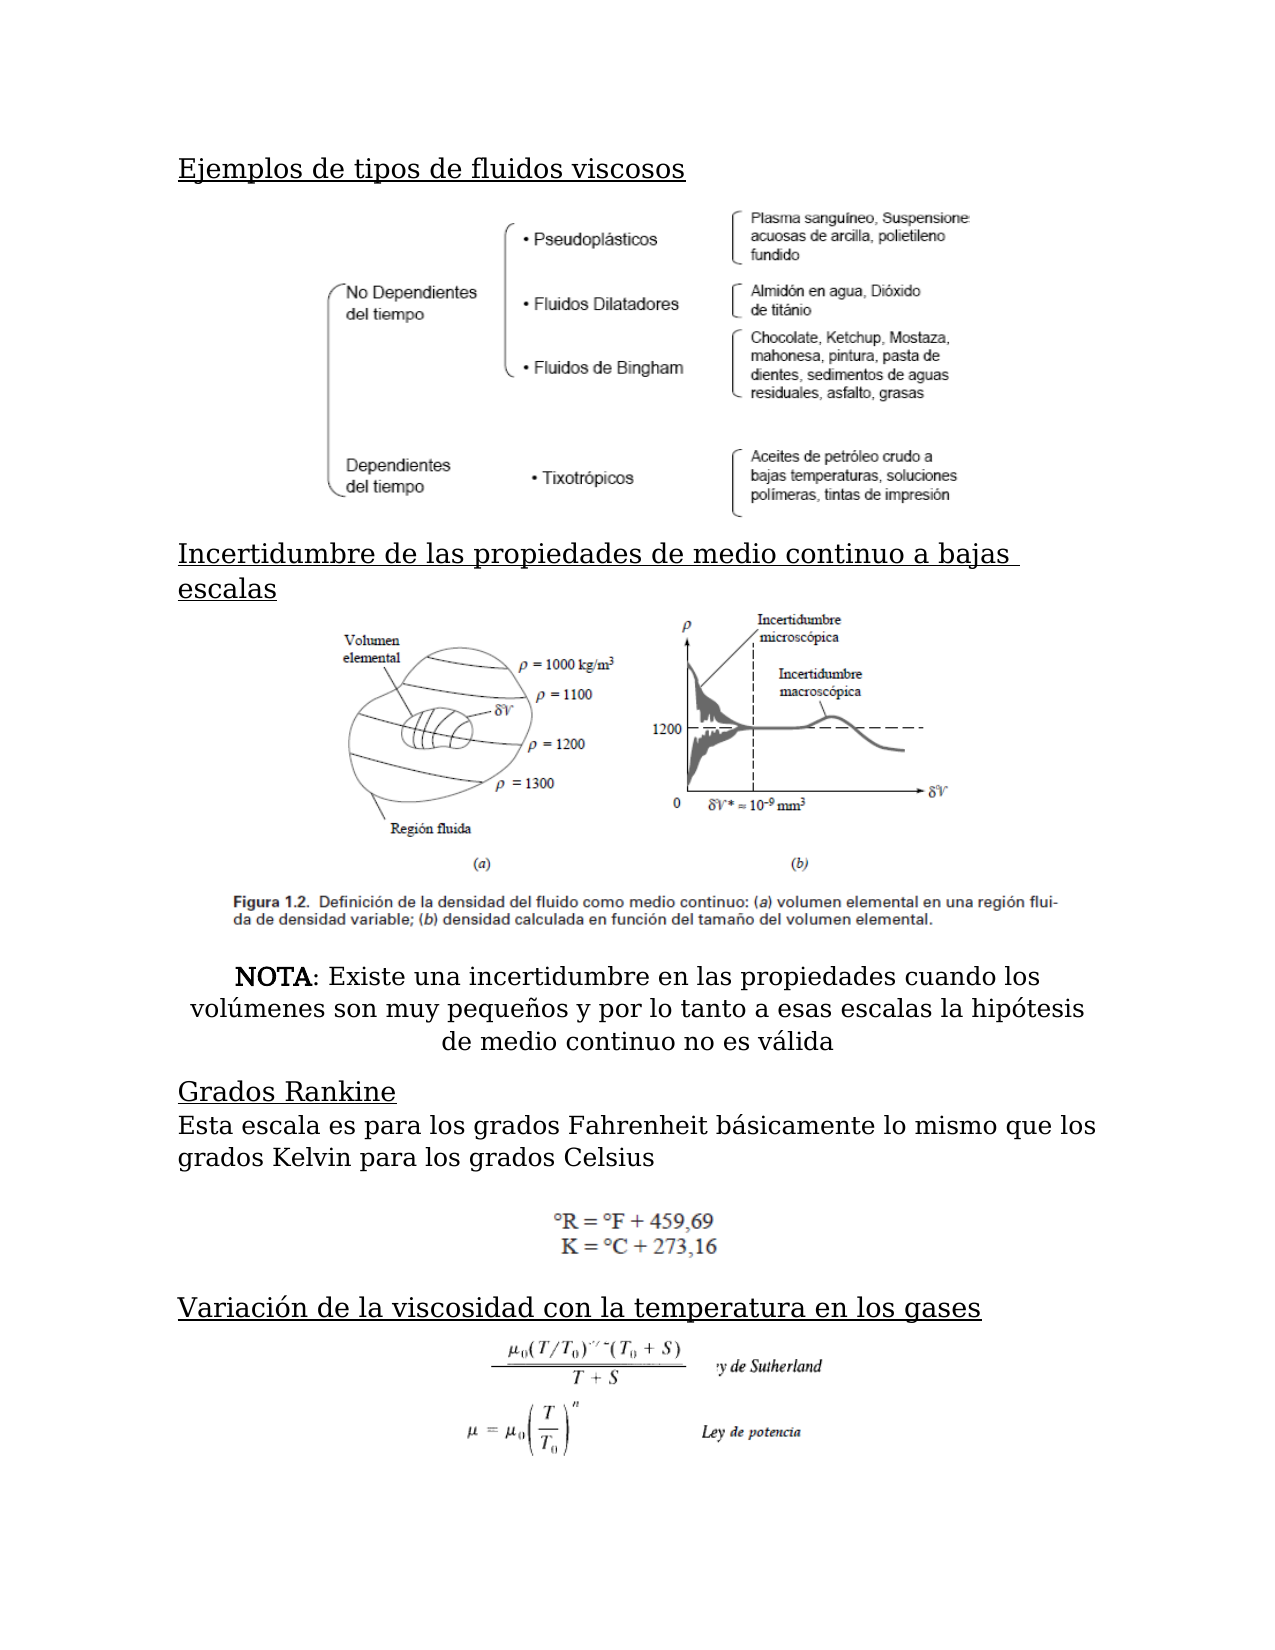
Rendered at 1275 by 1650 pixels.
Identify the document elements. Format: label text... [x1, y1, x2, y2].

text Esta escala es para los grados Fahrenheit básicamente lo mismo que los grados Kelvin para los grados Celsius [177, 1109, 1098, 1172]
text NOTA: Existe una incertidumbre en las propiedades cuando los volúmenes son muy pequeños y por lo tanto a esas escalas la hipótesis de medio continuo no es válida [177, 961, 1098, 1055]
picture [211, 606, 1064, 942]
picture [438, 1325, 837, 1456]
subtitle Incertidumbre de las propiedades de medio continuo a bajas escalas [177, 536, 1098, 604]
picture [305, 186, 970, 518]
subtitle Variación de la viscosidad con la temperatura en los gases [177, 1291, 1098, 1323]
subtitle Grados Rankine [177, 1074, 1098, 1107]
picture [542, 1190, 733, 1272]
subtitle Ejemplos de tipos de fluidos viscosos [177, 152, 1098, 184]
